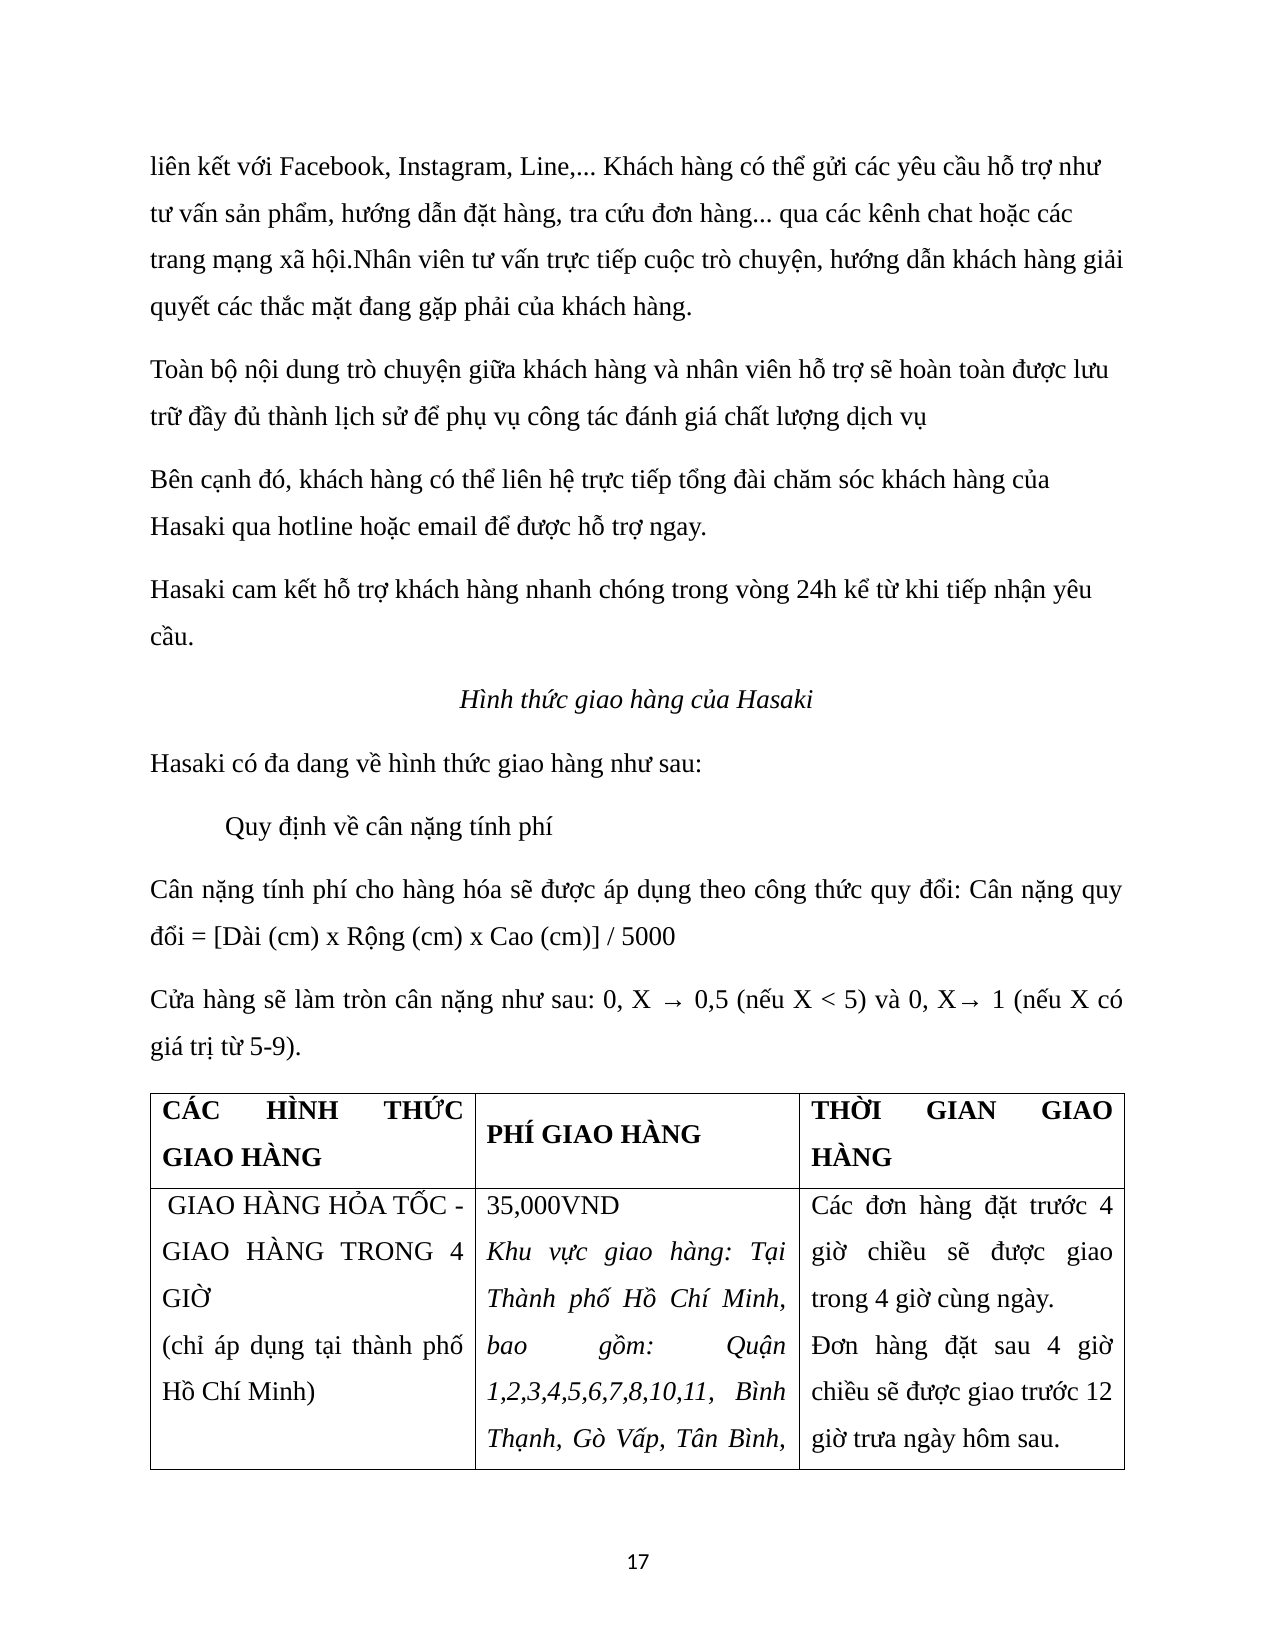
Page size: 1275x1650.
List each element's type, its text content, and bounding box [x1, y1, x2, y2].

text Cân nặng tính phí cho hàng hóa sẽ được áp dụng theo công thức quy đổi: Cân nặng quy đổi = [Dài (cm) x Rộng (cm) x Cao (cm)] / 5000 [150, 873, 1125, 951]
text Hasaki có đa dang về hình thức giao hàng như sau: [150, 747, 1125, 778]
text Cửa hàng sẽ làm tròn cân nặng như sau: 0, X → 0,5 (nếu X < 5) và 0, X→ 1 (nếu X có giá trị từ 5-9). [150, 983, 1125, 1061]
text Bên cạnh đó, khách hàng có thể liên hệ trực tiếp tổng đài chăm sóc khách hàng của Hasaki qua hotline hoặc email để được hỗ trợ ngay. [150, 463, 1125, 541]
text Quy định về cân nặng tính phí [150, 810, 1125, 841]
text Hasaki cam kết hỗ trợ khách hàng nhanh chóng trong vòng 24h kể từ khi tiếp nhận yêu cầu. [150, 573, 1125, 651]
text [150, 150, 1125, 321]
text Toàn bộ nội dung trò chuyện giữa khách hàng và nhân viên hỗ trợ sẽ hoàn toàn được lưu trữ đầy đủ thành lịch sử để phụ vụ công tác đánh giá chất lượng dịch vụ [150, 353, 1125, 431]
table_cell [476, 1189, 799, 1469]
table_header PHÍ GIAO HÀNG [476, 1094, 799, 1188]
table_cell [151, 1189, 475, 1469]
table_header CÁC HÌNH THỨC GIAO HÀNG [151, 1094, 475, 1188]
text Hình thức giao hàng của Hasaki [150, 683, 1125, 714]
table_header THỜI GIAN GIAO HÀNG [800, 1094, 1124, 1188]
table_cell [800, 1189, 1124, 1469]
